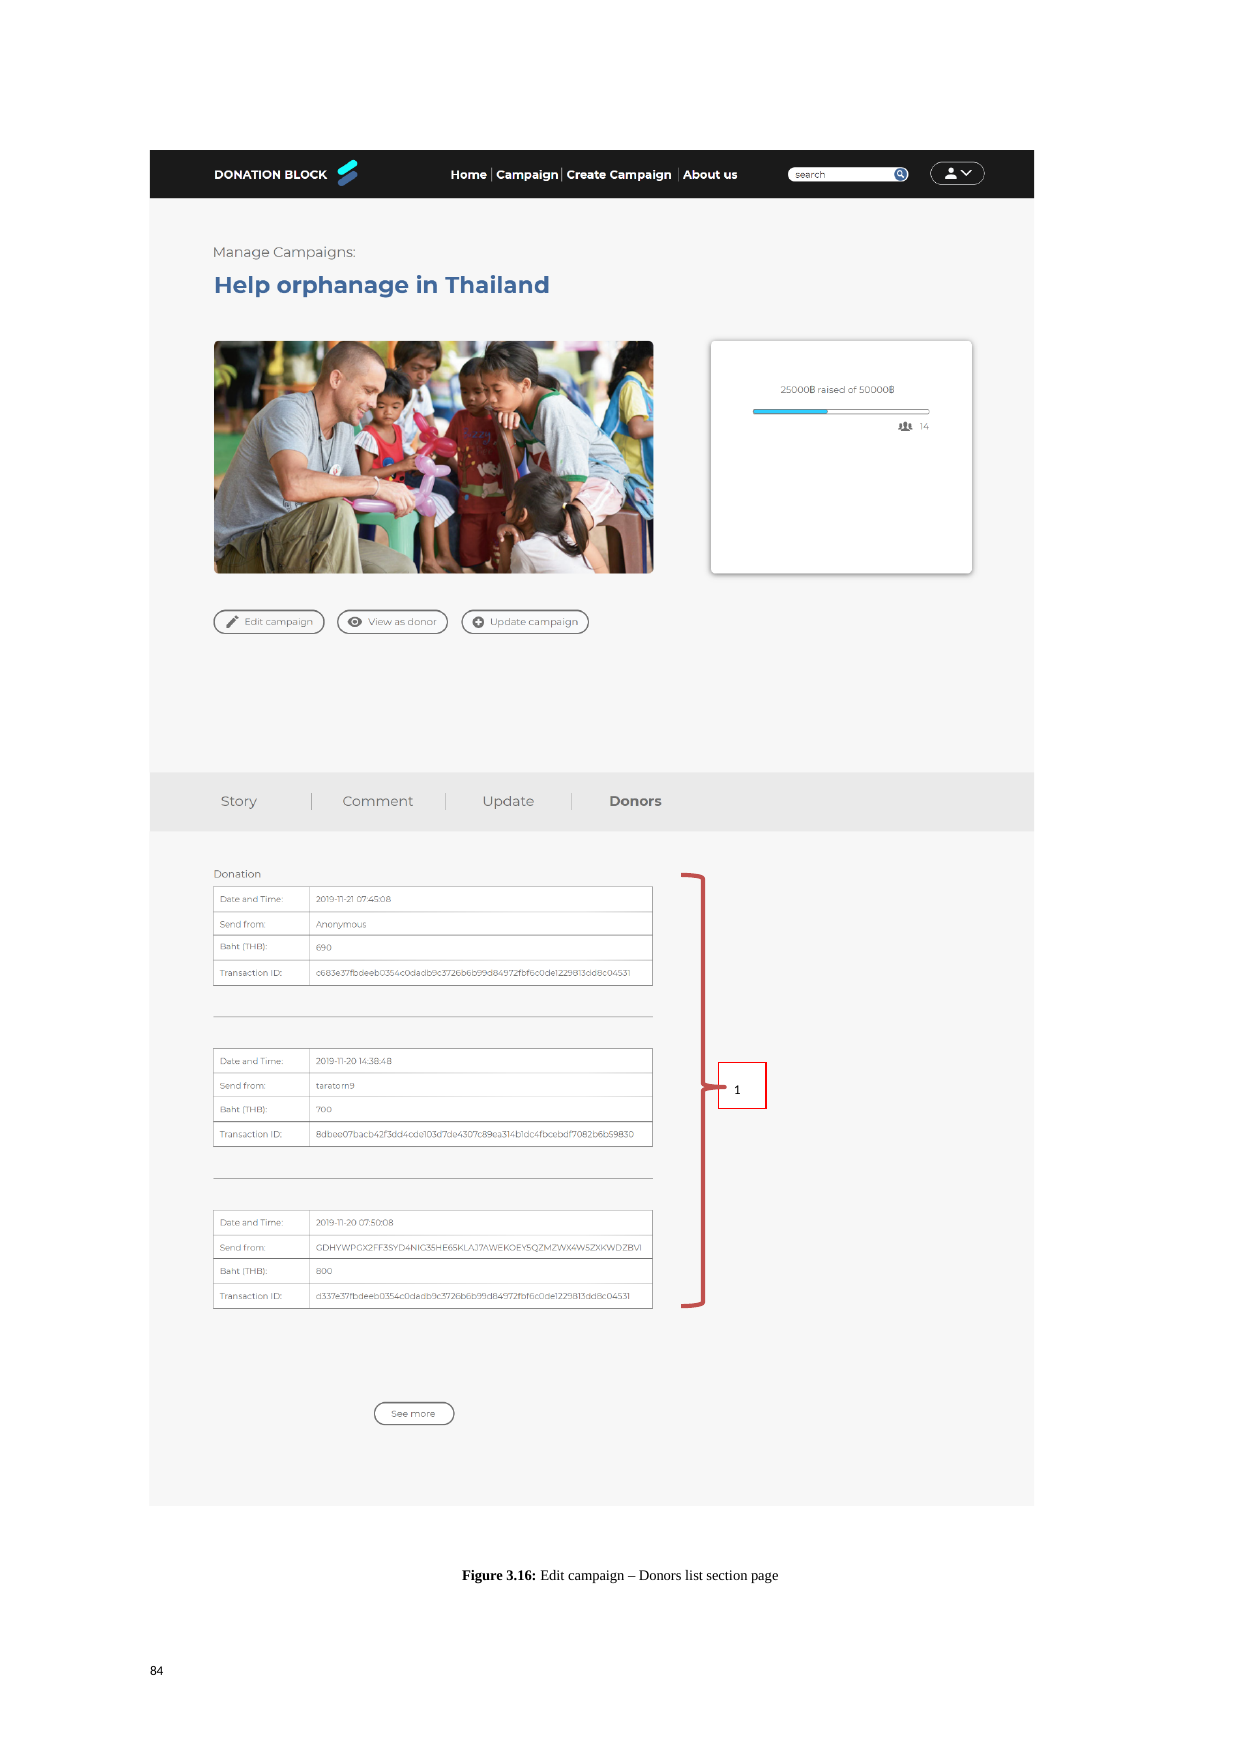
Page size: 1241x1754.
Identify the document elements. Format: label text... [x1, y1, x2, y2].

picture [149, 150, 1035, 1506]
text Figure 3.16: Edit campaign – Donors list section page [150, 1555, 1090, 1584]
